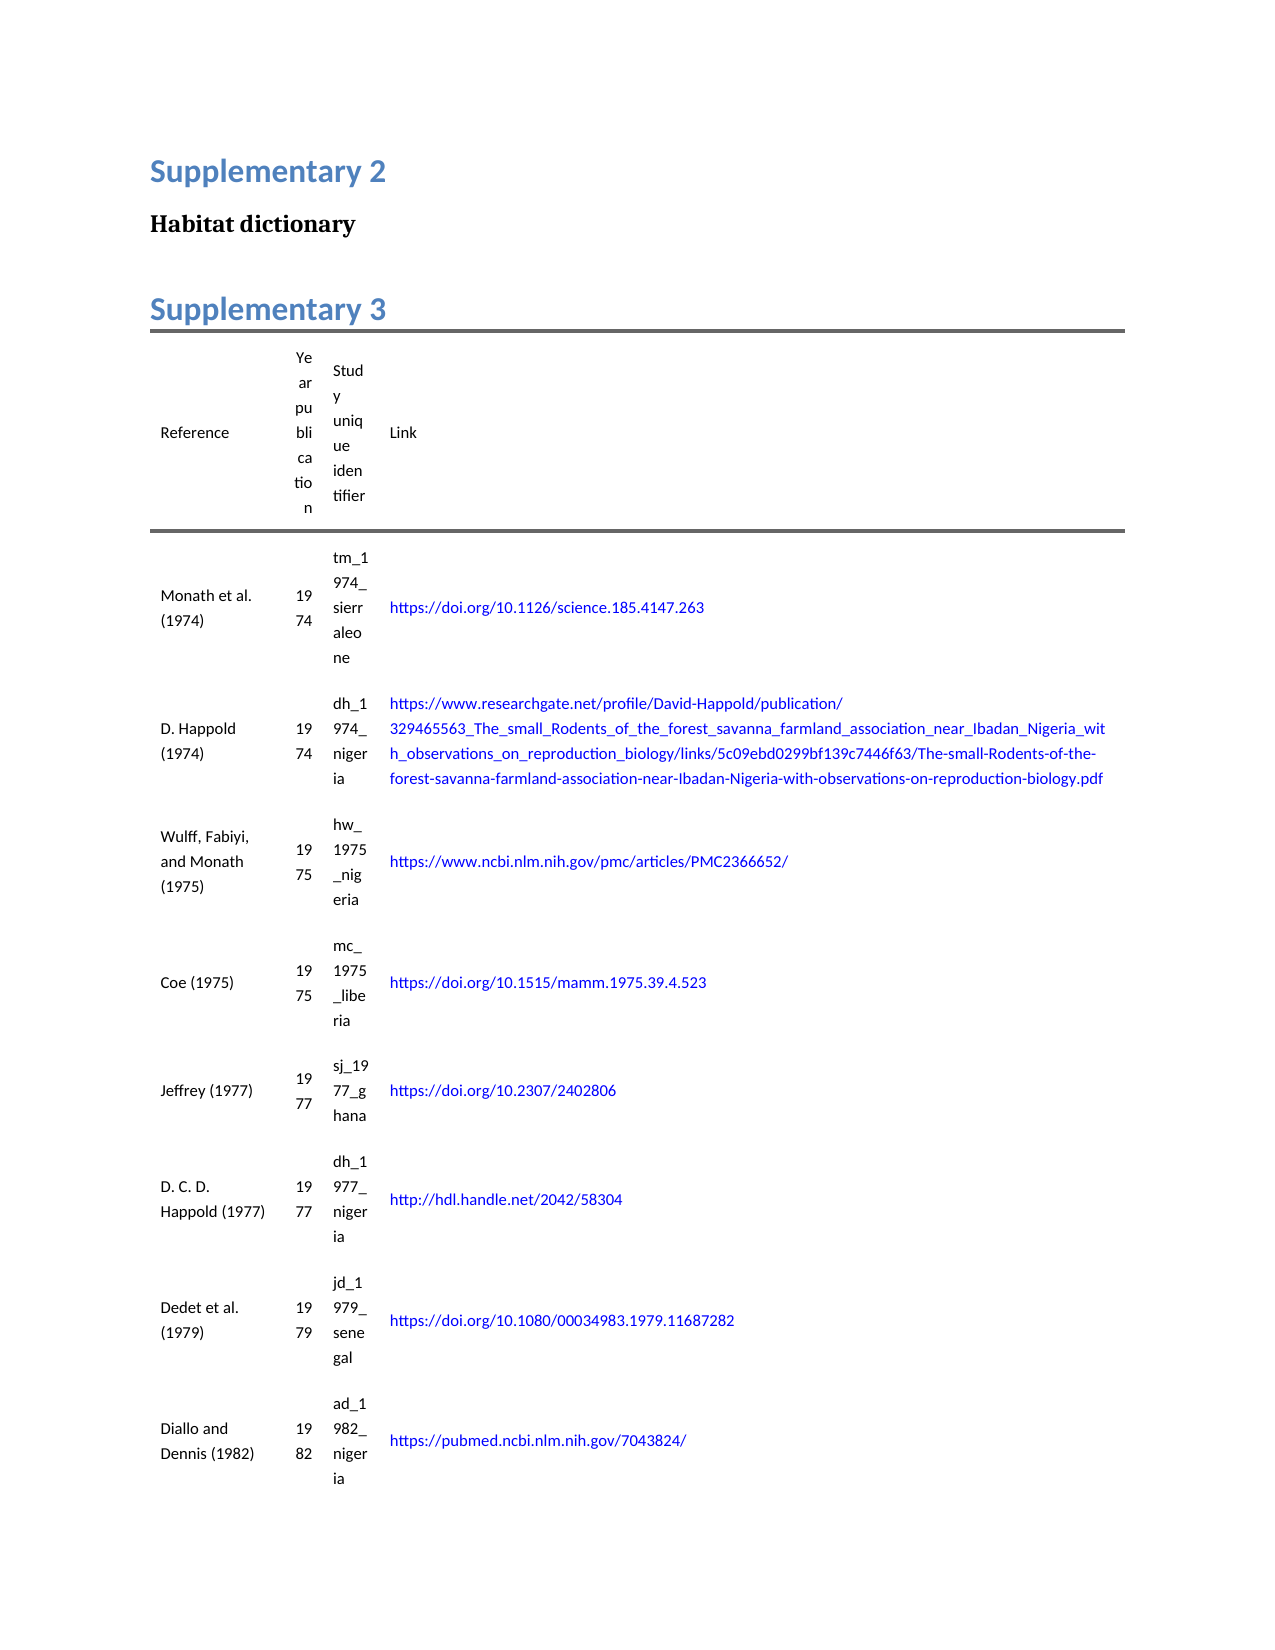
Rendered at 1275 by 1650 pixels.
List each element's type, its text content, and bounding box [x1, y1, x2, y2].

table_cell mc_1975_liberia [323, 921, 379, 1041]
table_header Reference [150, 333, 279, 529]
table_cell 1974 [279, 533, 322, 679]
table_cell Dedet et al. (1979) [150, 1258, 279, 1379]
table_cell https://pubmed.ncbi.nlm.nih.gov/7043824/ [379, 1379, 1125, 1500]
table_cell dh_1974_nigeria [323, 679, 379, 800]
table_cell 1982 [279, 1379, 322, 1500]
table_cell hw_1975_nigeria [323, 800, 379, 921]
table_cell tm_1974_sierraleone [323, 533, 379, 679]
table_cell 1975 [279, 921, 322, 1041]
table_cell https://doi.org/10.2307/2402806 [379, 1041, 1125, 1137]
table_header Study unique identifier [323, 333, 379, 529]
table_cell jd_1979_senegal [323, 1258, 379, 1379]
table_cell 1974 [279, 679, 322, 800]
table_cell https://doi.org/10.1515/mamm.1975.39.4.523 [379, 921, 1125, 1041]
text Habitat dictionary [150, 209, 1125, 238]
table_cell https://www.researchgate.net/profile/David-Happold/publication/329465563_The_small_Rodents_of_the_forest_savanna_farmland_association_near_Ibadan_Nigeria_with_observations_on_reproduction_biology/links/5c09ebd0299bf139c7446f63/The-small-Rodents-of-the-forest-savanna-farmland-association-near-Ibadan-Nigeria-with-observations-on-reproduction-biology.pdf [379, 679, 1125, 800]
table_cell Monath et al. (1974) [150, 533, 279, 679]
table_header Year publication [279, 333, 322, 529]
table_cell D. Happold (1974) [150, 679, 279, 800]
table_cell 1977 [279, 1041, 322, 1137]
table_cell D. C. D. Happold (1977) [150, 1137, 279, 1258]
subtitle Supplementary 3 [150, 288, 1125, 329]
table_cell http://hdl.handle.net/2042/58304 [379, 1137, 1125, 1258]
table_cell Diallo and Dennis (1982) [150, 1379, 279, 1500]
table_cell sj_1977_ghana [323, 1041, 379, 1137]
table_cell ad_1982_nigeria [323, 1379, 379, 1500]
table_cell https://www.ncbi.nlm.nih.gov/pmc/articles/PMC2366652/ [379, 800, 1125, 921]
table_cell Jeffrey (1977) [150, 1041, 279, 1137]
table_cell 1977 [279, 1137, 322, 1258]
table_cell dh_1977_nigeria [323, 1137, 379, 1258]
table_cell Coe (1975) [150, 921, 279, 1041]
table_cell https://doi.org/10.1126/science.185.4147.263 [379, 533, 1125, 679]
table_cell 1975 [279, 800, 322, 921]
subtitle Supplementary 2 [150, 150, 1125, 191]
table_cell Wulff, Fabiyi, and Monath (1975) [150, 800, 279, 921]
table_cell 1979 [279, 1258, 322, 1379]
table_cell https://doi.org/10.1080/00034983.1979.11687282 [379, 1258, 1125, 1379]
table_header Link [379, 333, 1125, 529]
